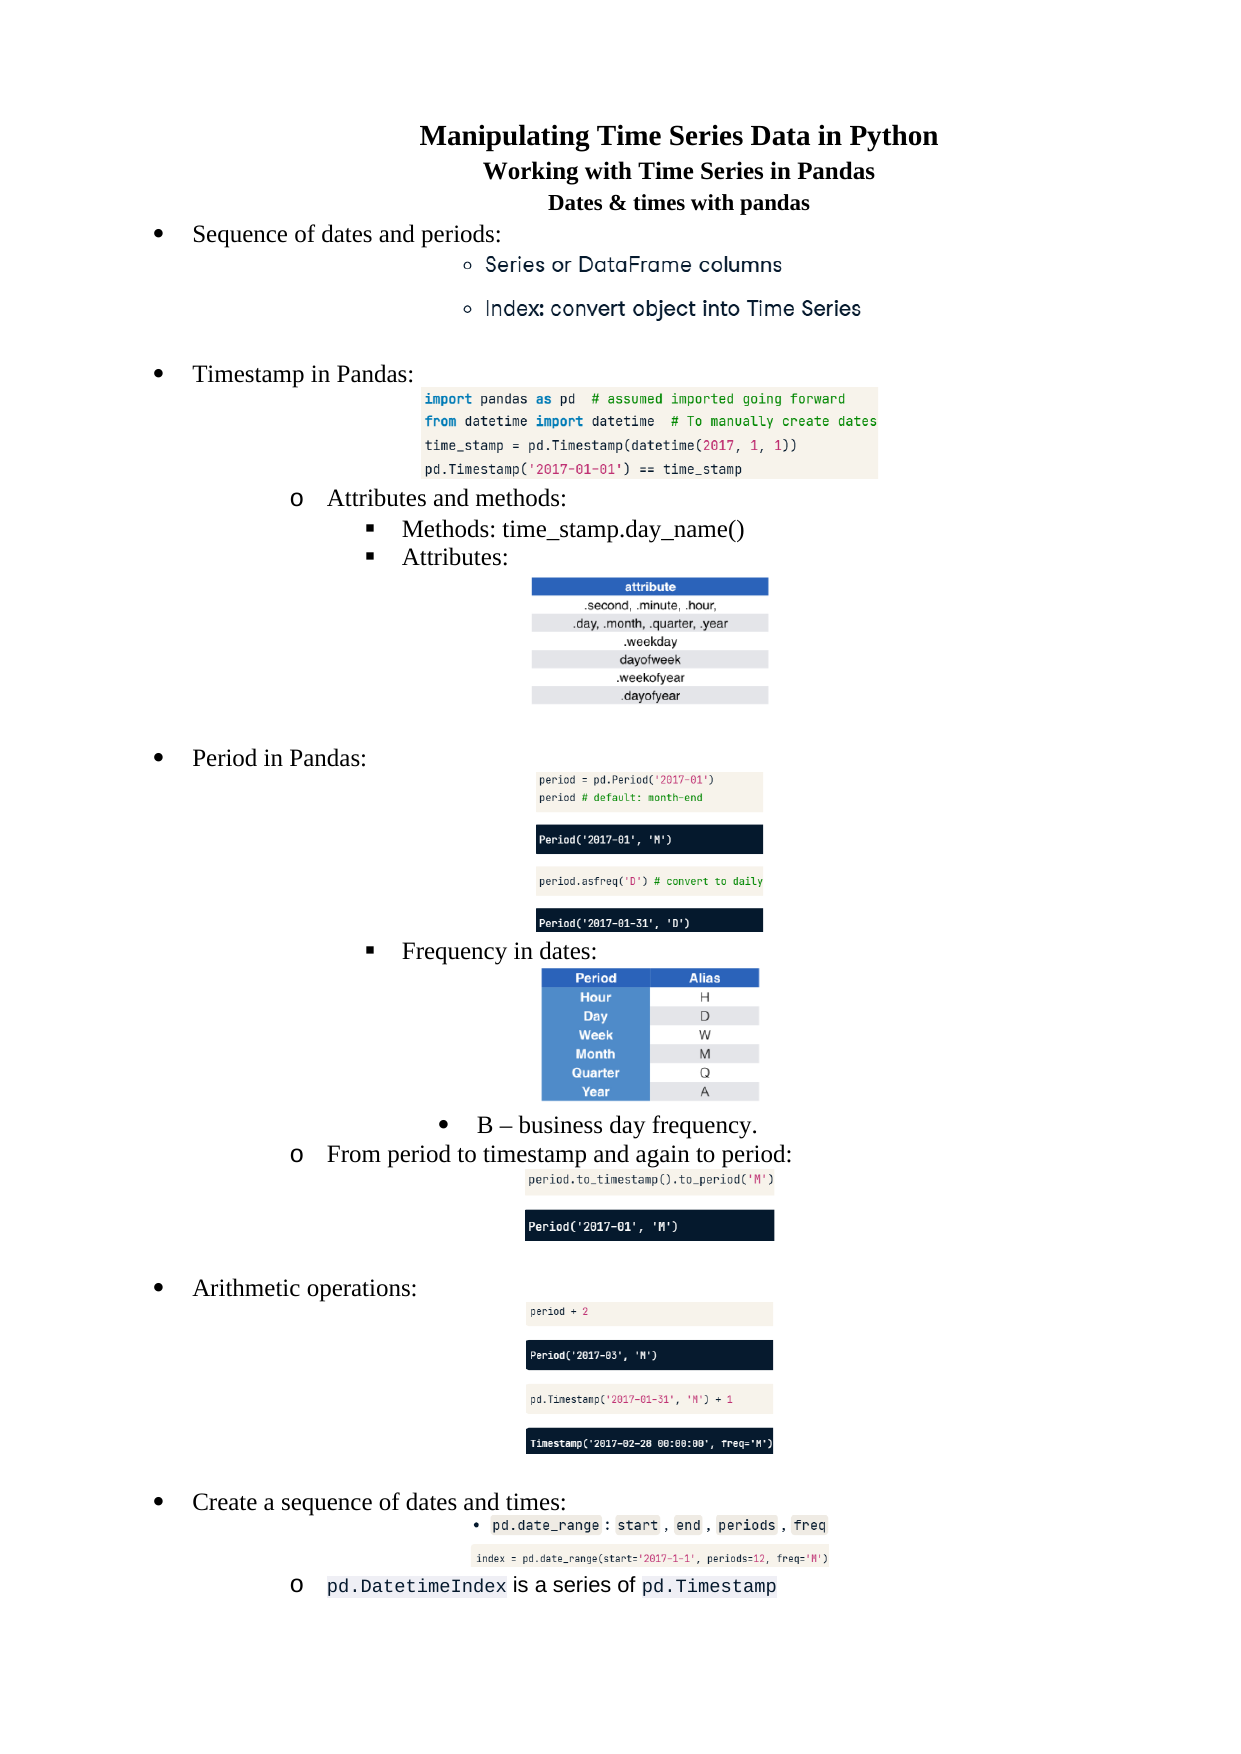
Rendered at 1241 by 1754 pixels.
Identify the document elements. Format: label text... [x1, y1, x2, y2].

list Create a sequence of dates and times: [154, 1487, 1181, 1516]
subtitle Manipulating Time Series Data in Python [118, 118, 1181, 152]
picture [525, 1169, 775, 1241]
list B – business day frequency. [439, 1110, 1181, 1139]
picture [528, 571, 771, 711]
subtitle Working with Time Series in Pandas [118, 156, 1181, 184]
picture [421, 387, 879, 479]
picture [470, 1515, 829, 1567]
list From period to timestamp and again to period: [289, 1139, 1181, 1169]
list Period in Pandas: [154, 743, 1181, 772]
picture [526, 1302, 774, 1454]
list Arithmetic operations: [154, 1273, 1181, 1302]
subtitle Dates & times with pandas [118, 189, 1181, 215]
picture [538, 964, 762, 1106]
picture [536, 772, 764, 932]
list Timestamp in Pandas: [154, 359, 1181, 388]
list pd.DatetimeIndex is a series of pd.Timestamp [289, 1571, 1181, 1599]
list Attributes and methods: [289, 483, 1181, 514]
list Sequence of dates and periods: [154, 219, 1181, 248]
list Frequency in dates: [364, 936, 1181, 964]
picture [435, 248, 864, 325]
list Methods: time_stamp.day_name() [364, 514, 1181, 542]
list Attributes: [364, 542, 1181, 571]
